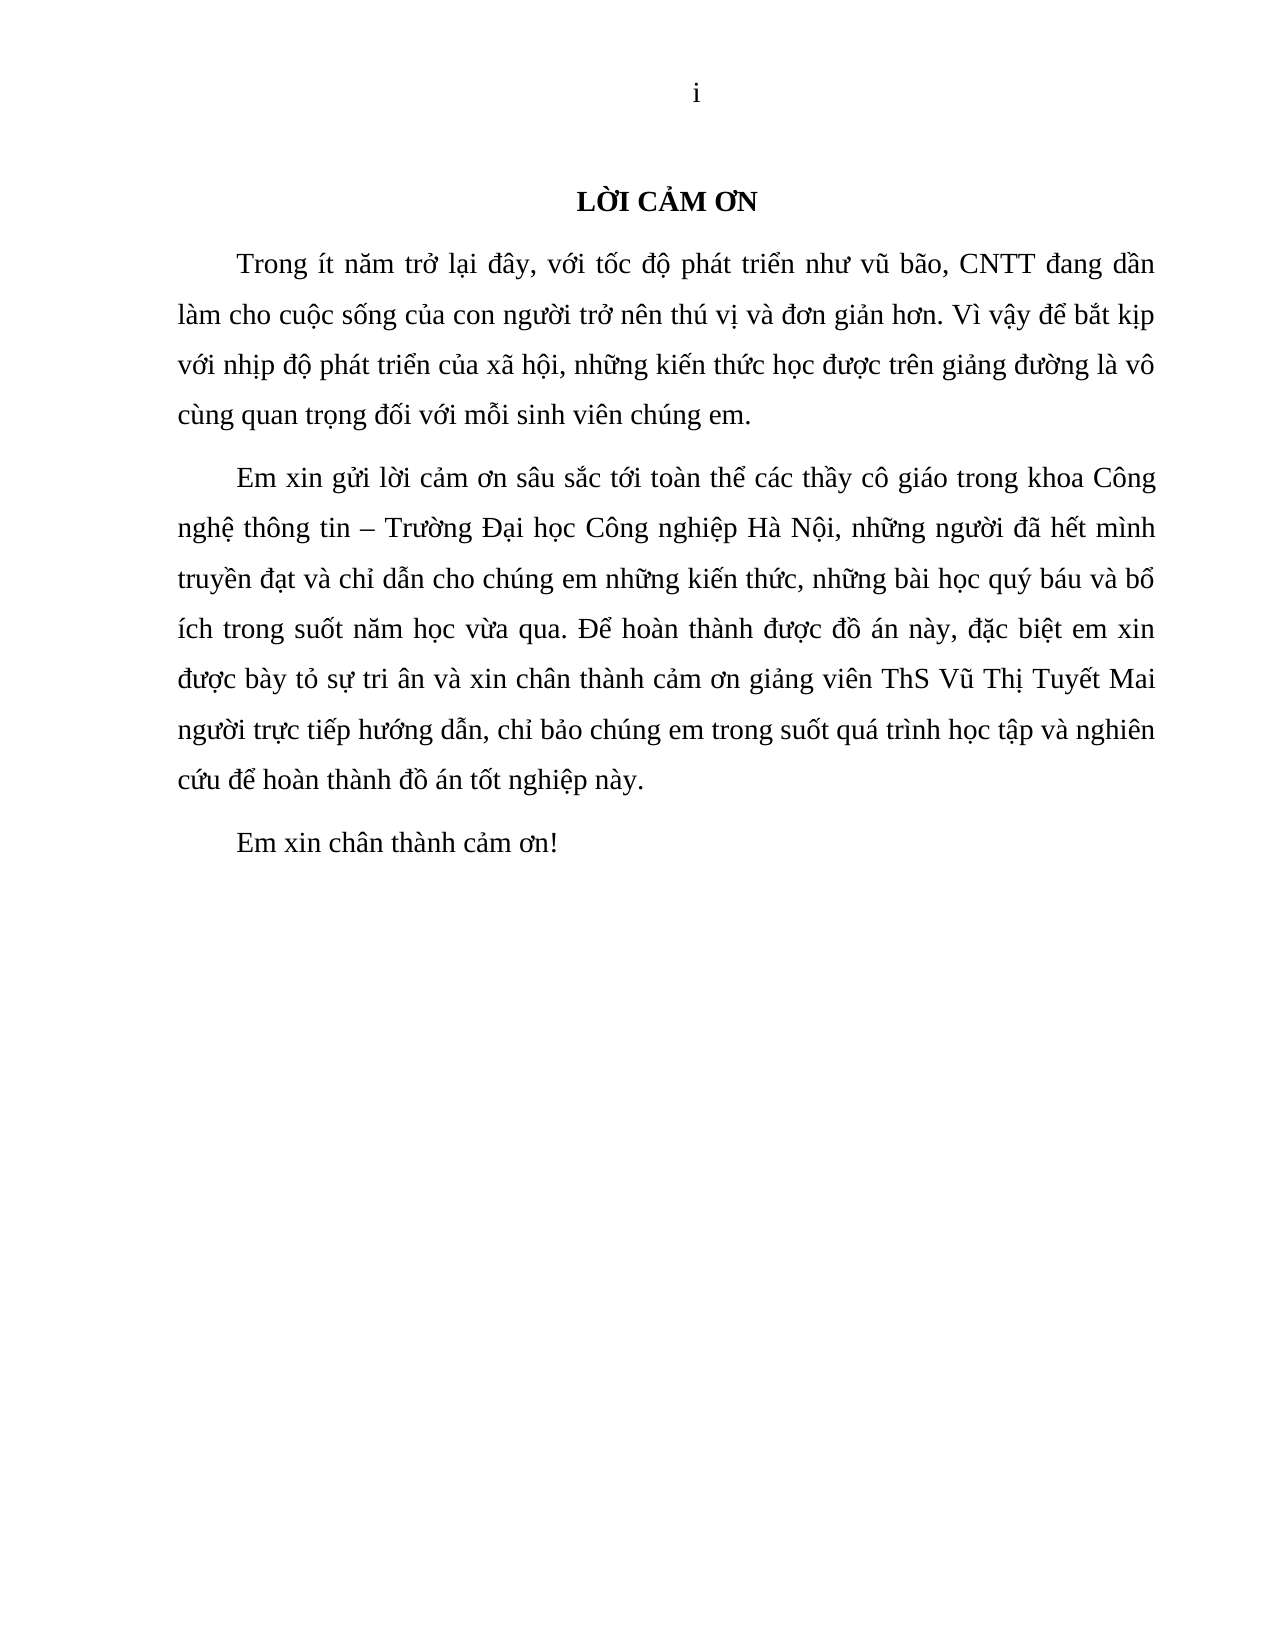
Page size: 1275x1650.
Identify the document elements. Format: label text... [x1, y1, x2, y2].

text Em xin chân thành cảm ơn! [177, 825, 1157, 858]
subtitle LỜI CẢM ƠN [177, 184, 1157, 217]
text Em xin gửi lời cảm ơn sâu sắc tới toàn thể các thầy cô giáo trong khoa Công nghệ thông tin – Trường Đại học Công nghiệp Hà Nội, những người đã hết mình truyền đạt và chỉ dẫn cho chúng em những kiến thức, những bài học quý báu và bổ ích trong suốt năm học vừa qua. Để hoàn thành được đồ án này, đặc biệt em xin được bày tỏ sự tri ân và xin chân thành cảm ơn giảng viên ThS Vũ Thị Tuyết Mai người trực tiếp hướng dẫn, chỉ bảo chúng em trong suốt quá trình học tập và nghiên cứu để hoàn thành đồ án tốt nghiệp này. [177, 460, 1157, 796]
text Trong ít năm trở lại đây, với tốc độ phát triển như vũ bão, CNTT đang dần làm cho cuộc sống của con người trở nên thú vị và đơn giản hơn. Vì vậy để bắt kịp với nhịp độ phát triển của xã hội, những kiến thức học được trên giảng đường là vô cùng quan trọng đối với mỗi sinh viên chúng em. [177, 247, 1157, 431]
